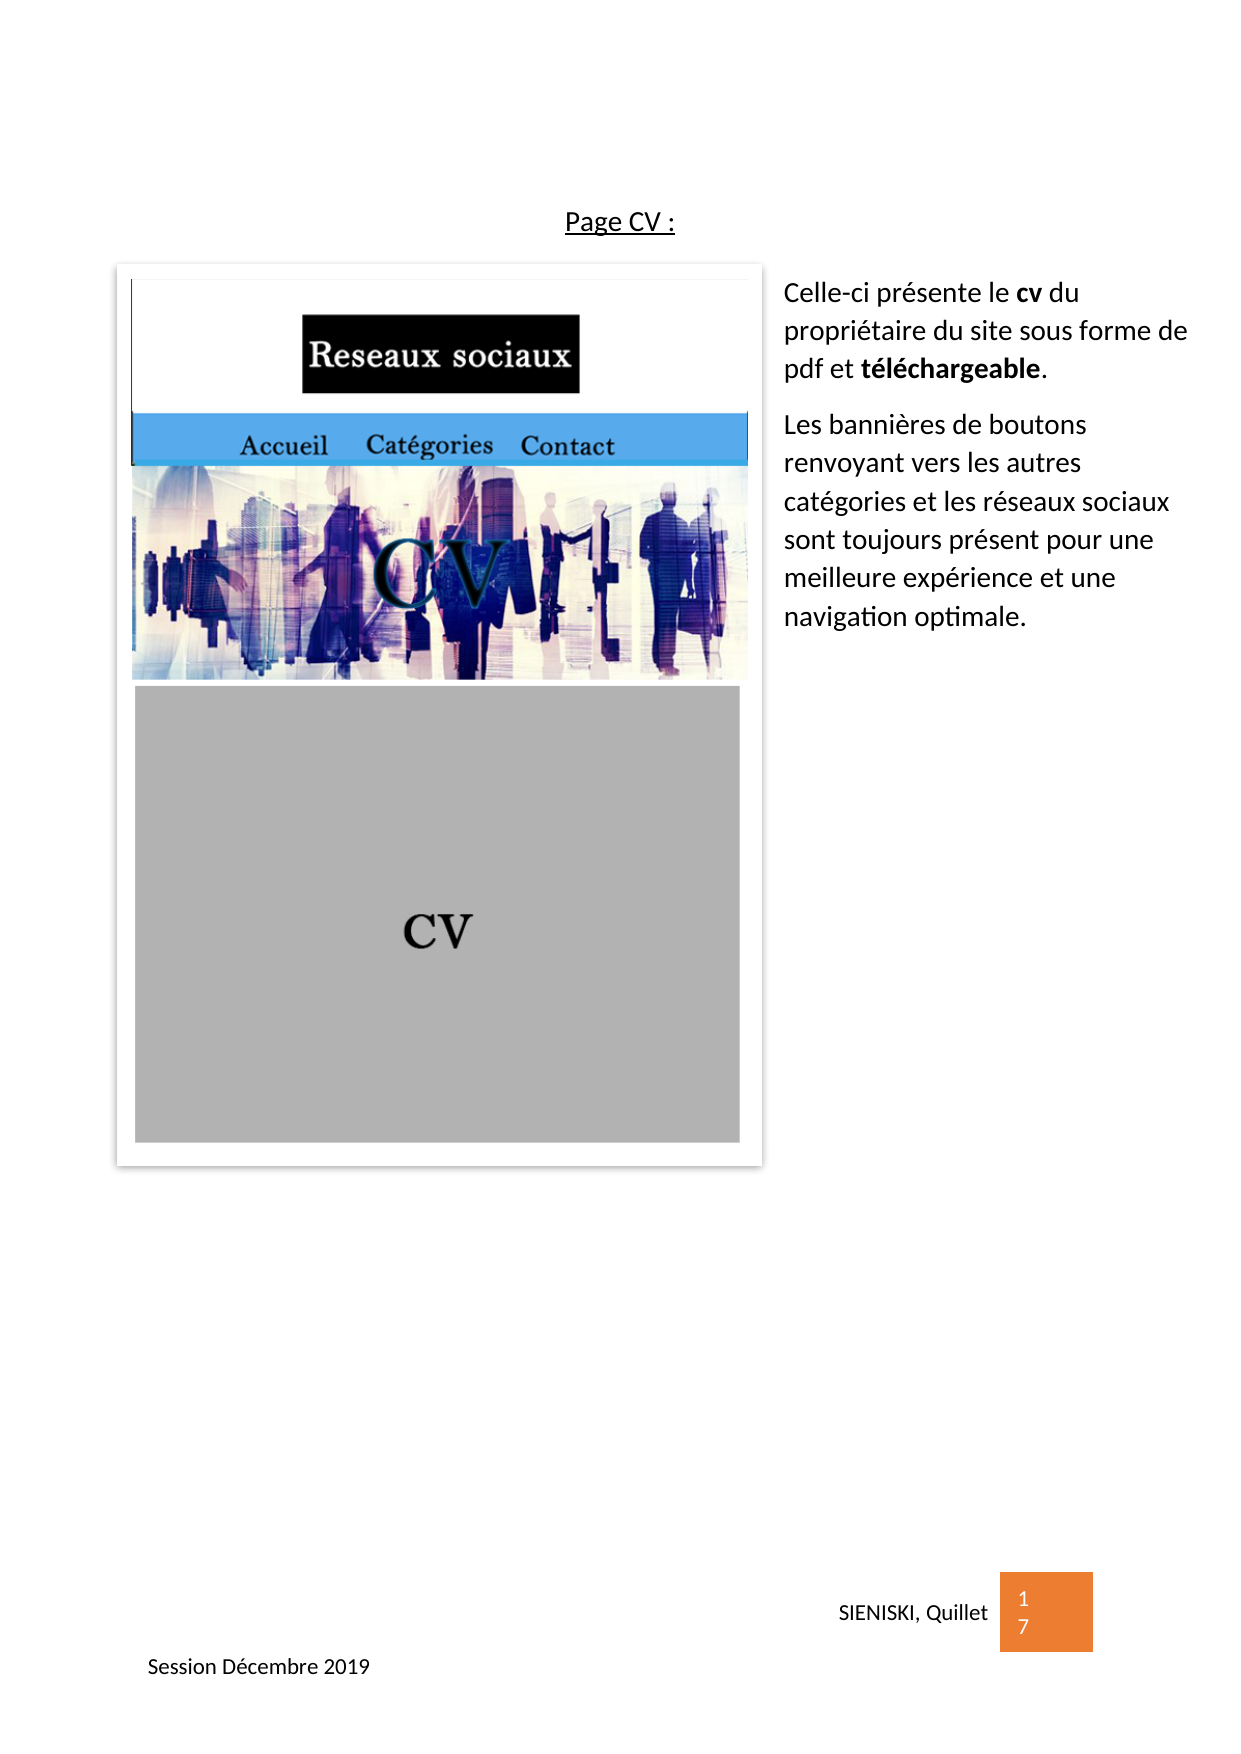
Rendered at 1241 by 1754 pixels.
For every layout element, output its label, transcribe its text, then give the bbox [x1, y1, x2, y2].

text Page CV : [148, 203, 1093, 238]
picture [131, 279, 748, 1151]
